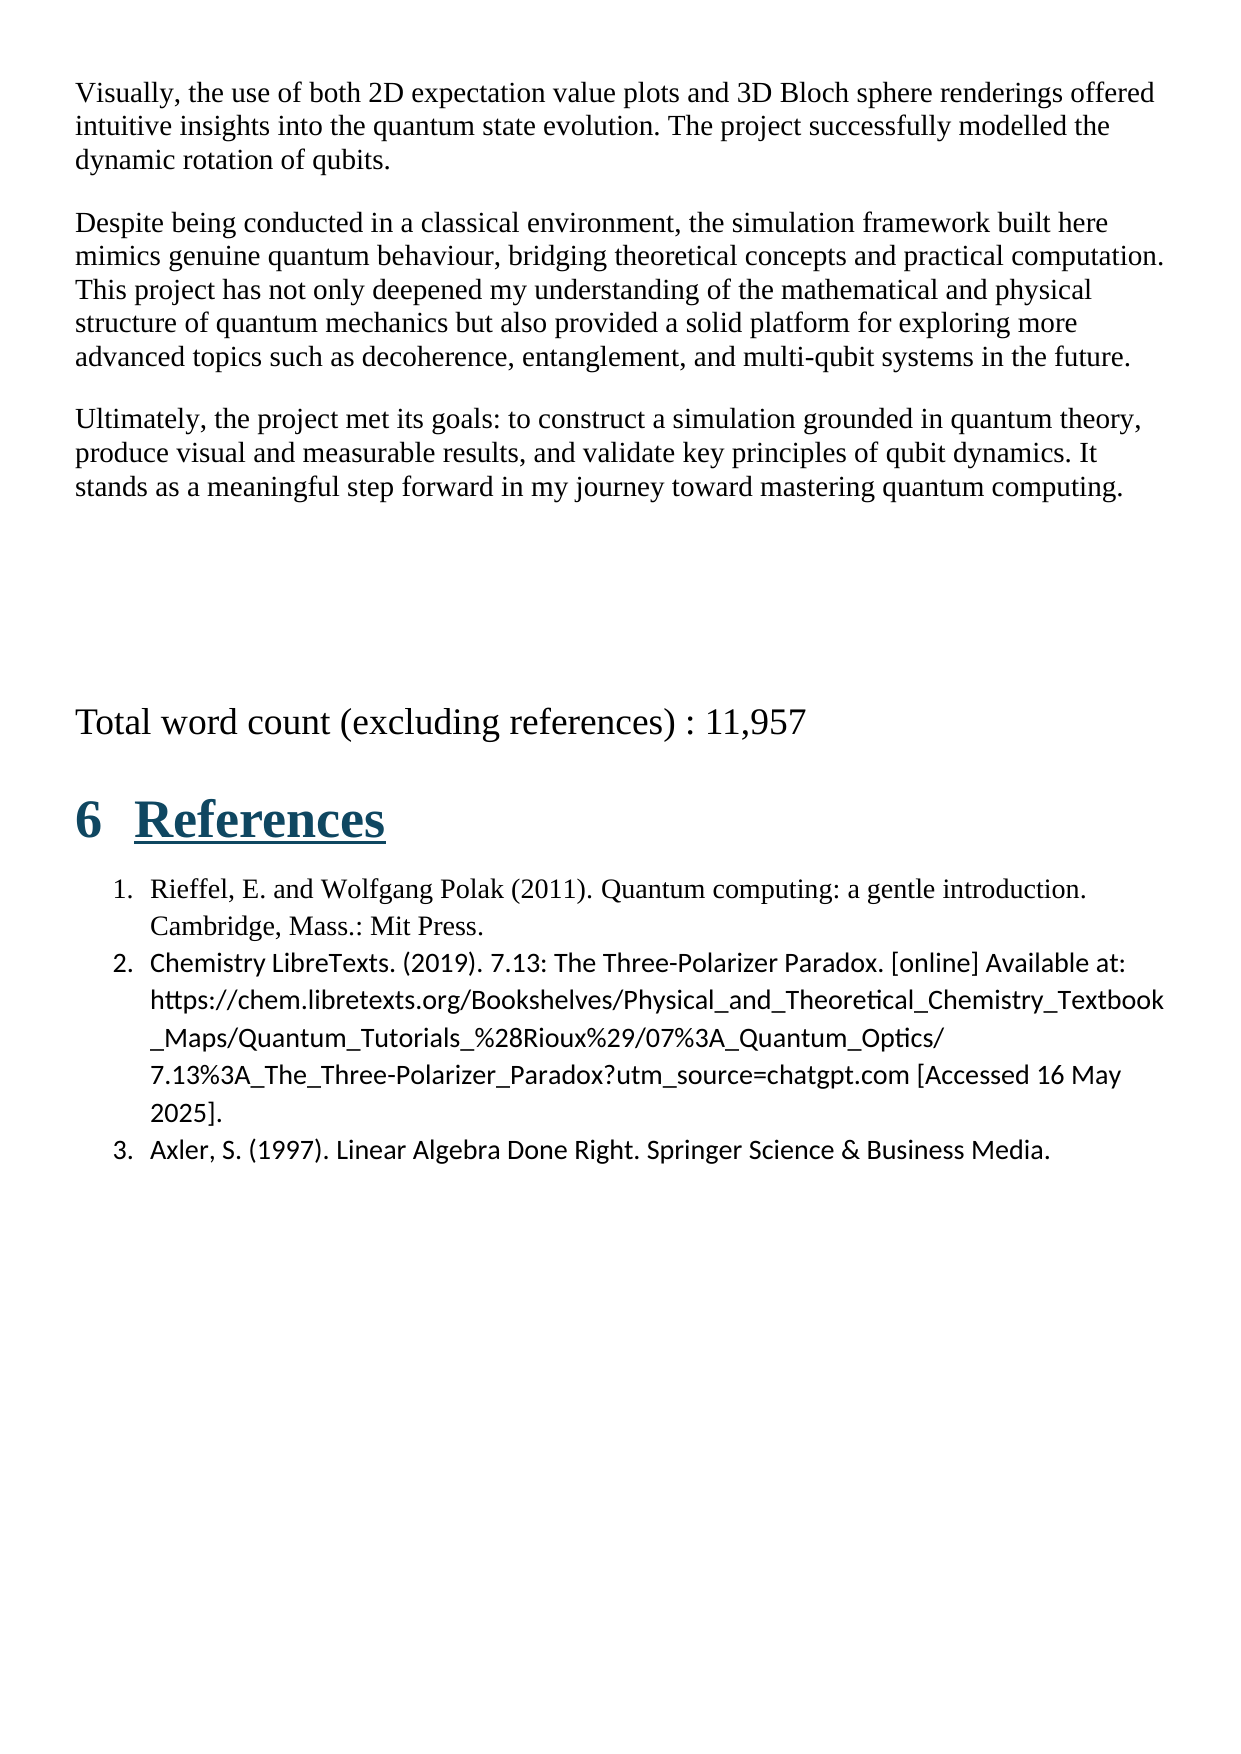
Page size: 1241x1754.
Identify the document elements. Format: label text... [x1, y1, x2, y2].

list Rieffel, E. and Wolfgang Polak (2011). Quantum computing: a gentle introduction. Cambridge, Mass.: Mit Press. [112, 867, 1165, 942]
subtitle References [75, 787, 1165, 849]
text Ultimately, the project met its goals: to construct a simulation grounded in quantum theory, produce visual and measurable results, and validate key principles of qubit dynamics. It stands as a meaningful step forward in my journey toward mastering quantum computing. [75, 402, 1165, 502]
text Total word count (excluding references) : 11,957 [75, 700, 1165, 743]
list Chemistry LibreTexts. (2019). 7.13: The Three-Polarizer Paradox. [online] Available at: https://chem.libretexts.org/Bookshelves/Physical_and_Theoretical_Chemistry_Textbook_Maps/Quantum_Tutorials_%28Rioux%29/07%3A_Quantum_Optics/7.13%3A_The_Three-Polarizer_Paradox?utm_source=chatgpt.com [Accessed 16 May 2025]. [112, 942, 1165, 1129]
text Despite being conducted in a classical environment, the simulation framework built here mimics genuine quantum behaviour, bridging theoretical concepts and practical computation. This project has not only deepened my understanding of the mathematical and physical structure of quantum mechanics but also provided a solid platform for exploring more advanced topics such as decoherence, entanglement, and multi-qubit systems in the future. [75, 205, 1165, 372]
text Visually, the use of both 2D expectation value plots and 3D Bloch sphere renderings offered intuitive insights into the quantum state evolution. The project successfully modelled the dynamic rotation of qubits. [75, 75, 1165, 176]
list Axler, S. (1997). Linear Algebra Done Right. Springer Science & Business Media. [112, 1129, 1165, 1167]
